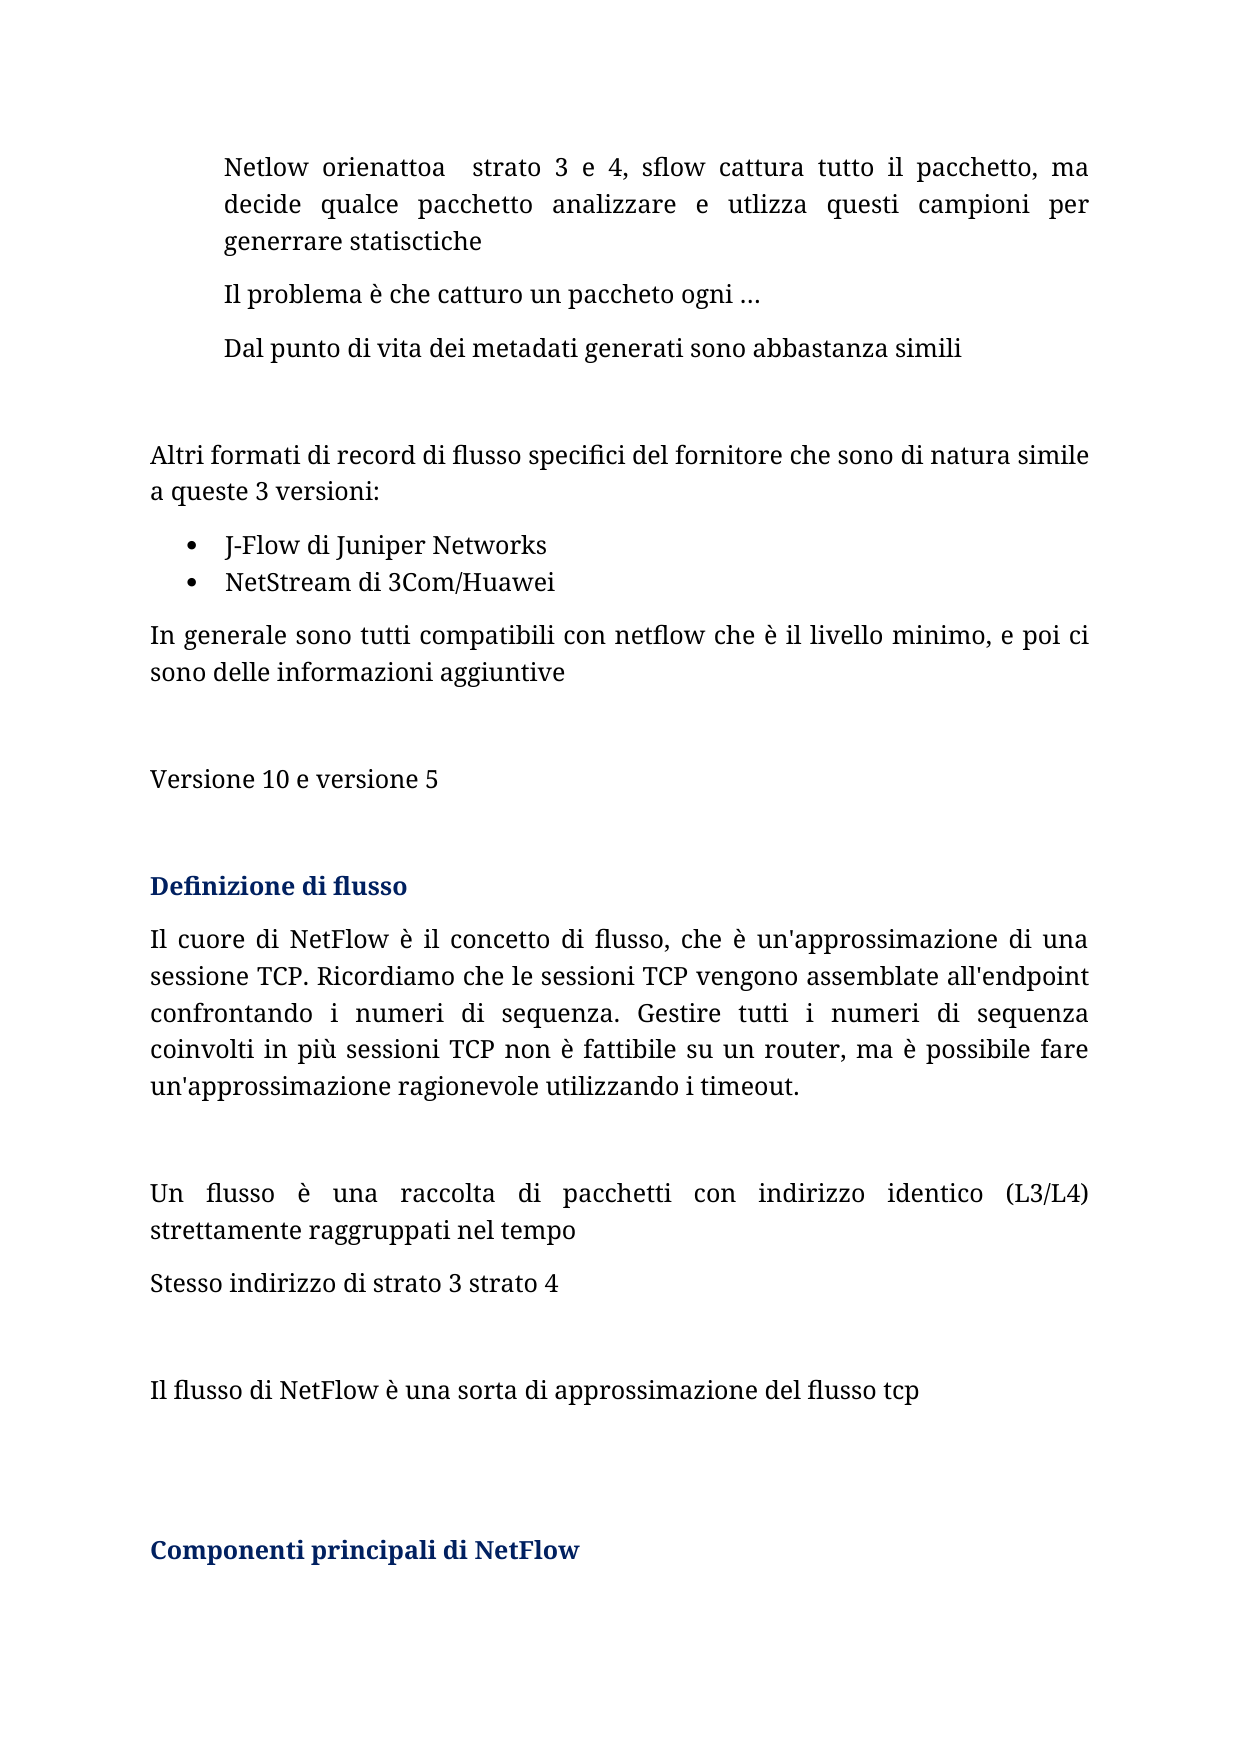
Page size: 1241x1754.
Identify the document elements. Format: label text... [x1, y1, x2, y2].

text Il problema è che catturo un paccheto ogni … [224, 277, 1090, 311]
list J-Flow di Juniper Networks [187, 527, 1090, 562]
text Stesso indirizzo di strato 3 strato 4 [150, 1266, 1090, 1300]
text Il flusso di NetFlow è una sorta di approssimazione del flusso tcp [150, 1373, 1090, 1407]
text In generale sono tutti compatibili con netflow che è il livello minimo, e poi ci sono delle informazioni aggiuntive [150, 618, 1090, 688]
text Dal punto di vita dei metadati generati sono abbastanza simili [224, 330, 1090, 364]
text Il cuore di NetFlow è il concetto di flusso, che è un'approssimazione di una sessione TCP. Ricordiamo che le sessioni TCP vengono assemblate all'endpoint confrontando i numeri di sequenza. Gestire tutti i numeri di sequenza coinvolti in più sessioni TCP non è fattibile su un router, ma è possibile fare un'approssimazione ragionevole utilizzando i timeout. [150, 922, 1090, 1103]
text Versione 10 e versione 5 [150, 761, 1090, 795]
text Netlow orienattoa strato 3 e 4, sflow cattura tutto il pacchetto, ma decide qualce pacchetto analizzare e utlizza questi campioni per generrare statisctiche [224, 150, 1090, 258]
list NetStream di 3Com/Huawei [187, 564, 1090, 598]
text Componenti principali di NetFlow [150, 1533, 1090, 1567]
text Un flusso è una raccolta di pacchetti con indirizzo identico (L3/L4) strettamente raggruppati nel tempo [150, 1176, 1090, 1246]
text Definizione di flusso [150, 868, 1090, 902]
text Altri formati di record di flusso specifici del fornitore che sono di natura simile a queste 3 versioni: [150, 437, 1090, 508]
